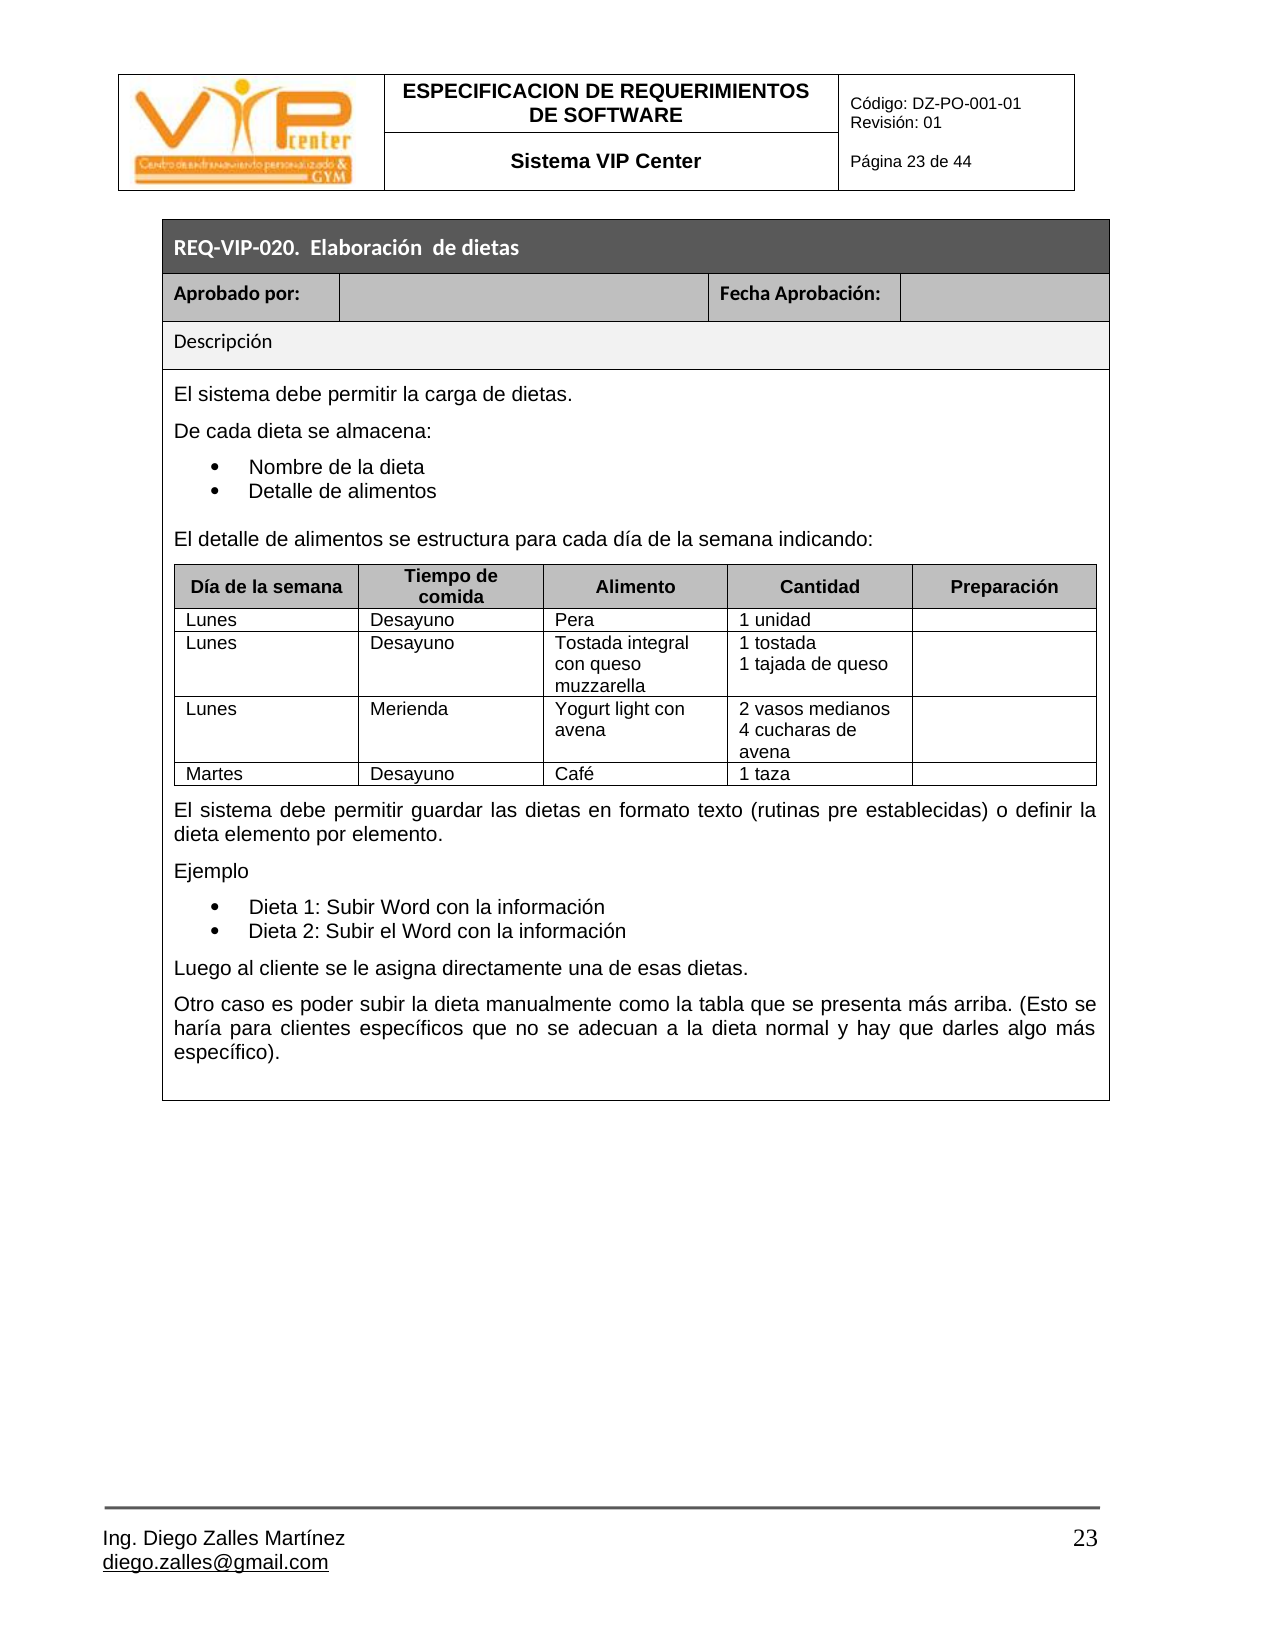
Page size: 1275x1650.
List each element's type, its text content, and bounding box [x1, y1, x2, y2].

table_header Elaboración de dietas [163, 220, 1109, 273]
table_cell Fecha Aprobación: [709, 274, 900, 321]
table_cell Aprobado por: [163, 274, 339, 321]
table_cell El sistema debe permitir la carga de dietas. De cada dieta se almacena: Nombre de la dieta Detalle de alimentos El detalle de alimentos se estructura para cada día de la semana indicando: El sistema debe permitir guardar las dietas en formato texto (rutinas pre establecidas) o definir la dieta elemento por elemento. Ejemplo Dieta 1: Subir Word con la información Dieta 2: Subir el Word con la información Luego al cliente se le asigna directamente una de esas dietas. Otro caso es poder subir la dieta manualmente como la tabla que se presenta más arriba. (Esto se haría para clientes específicos que no se adecuan a la dieta normal y hay que darles algo más específico). [163, 370, 1109, 1100]
table_cell [340, 274, 708, 321]
picture [129, 76, 357, 189]
table_cell [901, 274, 1109, 321]
table_cell Descripción [163, 322, 1109, 369]
